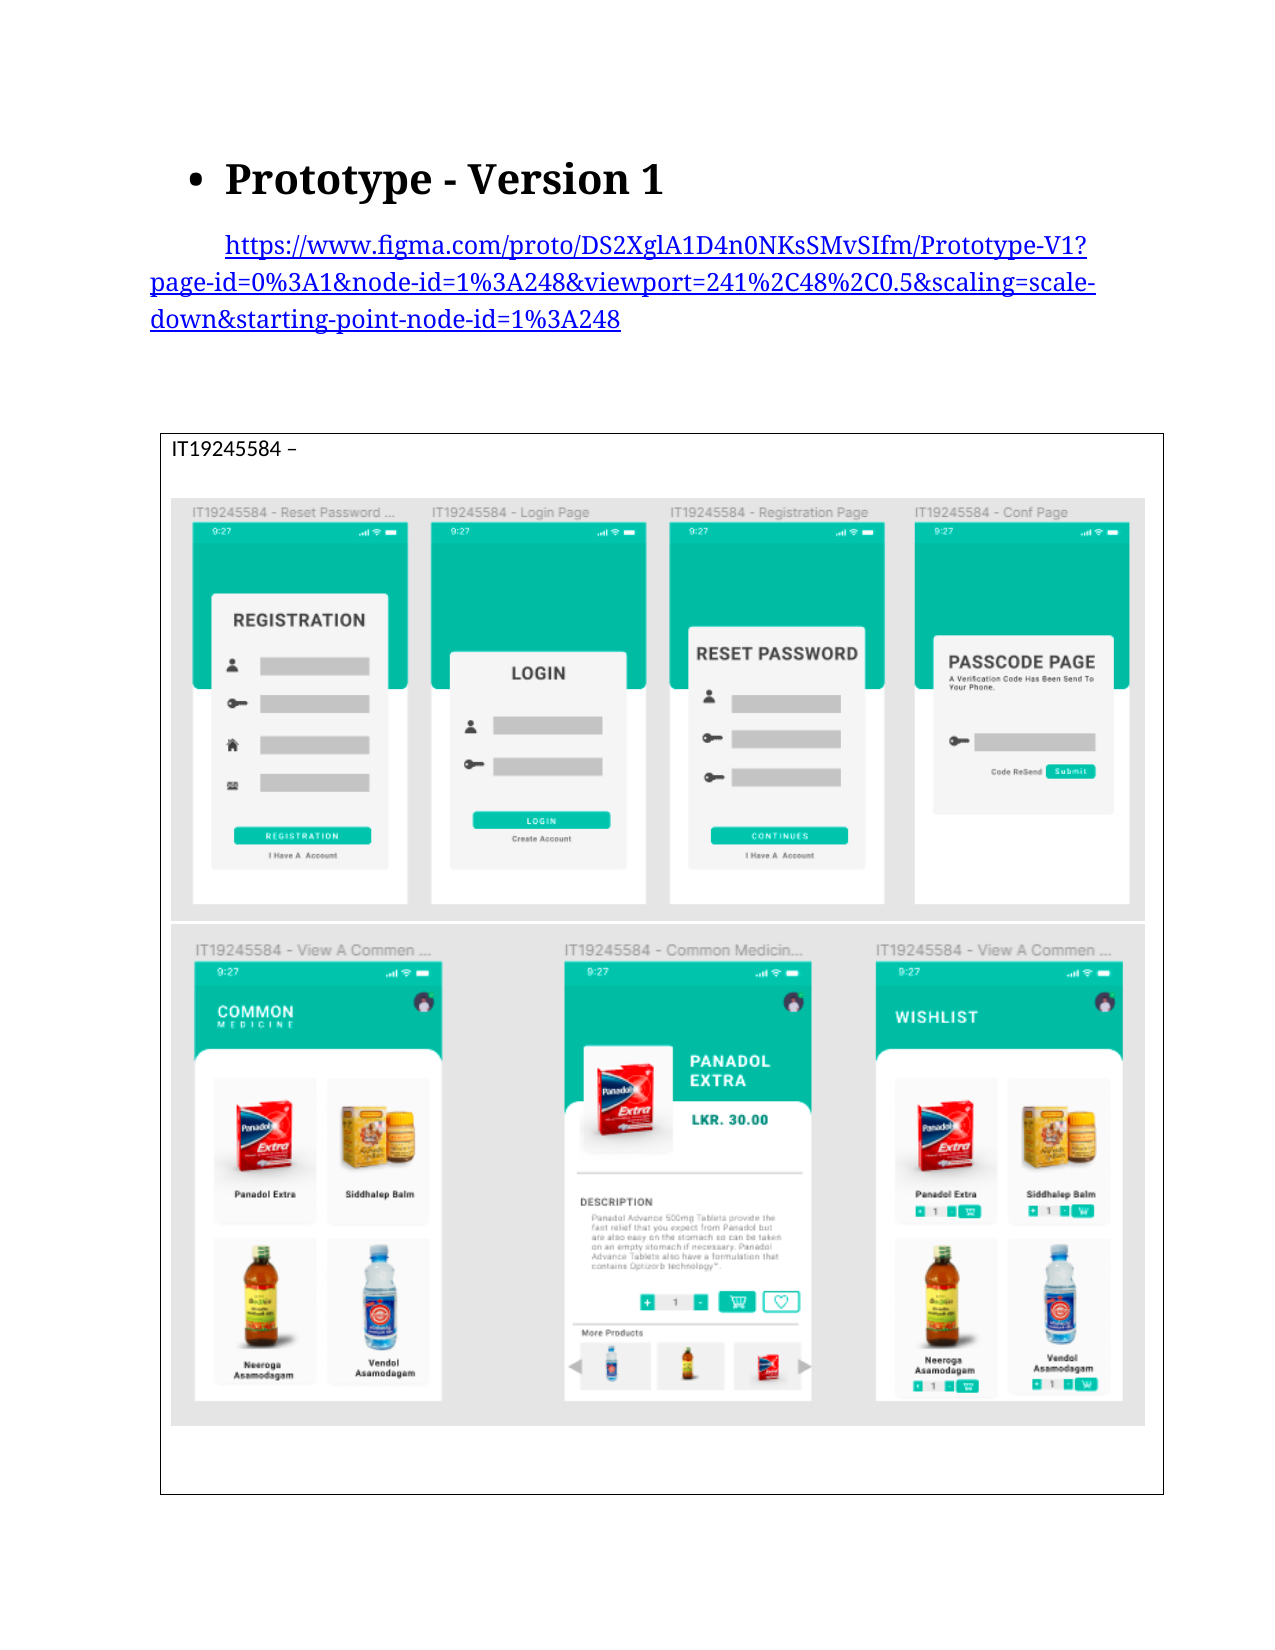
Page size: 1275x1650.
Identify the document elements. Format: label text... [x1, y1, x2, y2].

list Prototype - Version 1 [187, 150, 1125, 207]
picture [171, 498, 1145, 921]
text https://www.figma.com/proto/DS2XglA1D4n0NKsSMvSIfm/Prototype-V1?page-id=0%3A1&node-id=1%3A248&viewport=241%2C48%2C0.5&scaling=scale-down&starting-point-node-id=1%3A248 [150, 228, 1125, 336]
table_header IT19245584 – [161, 434, 1163, 1494]
picture [171, 924, 1145, 1426]
